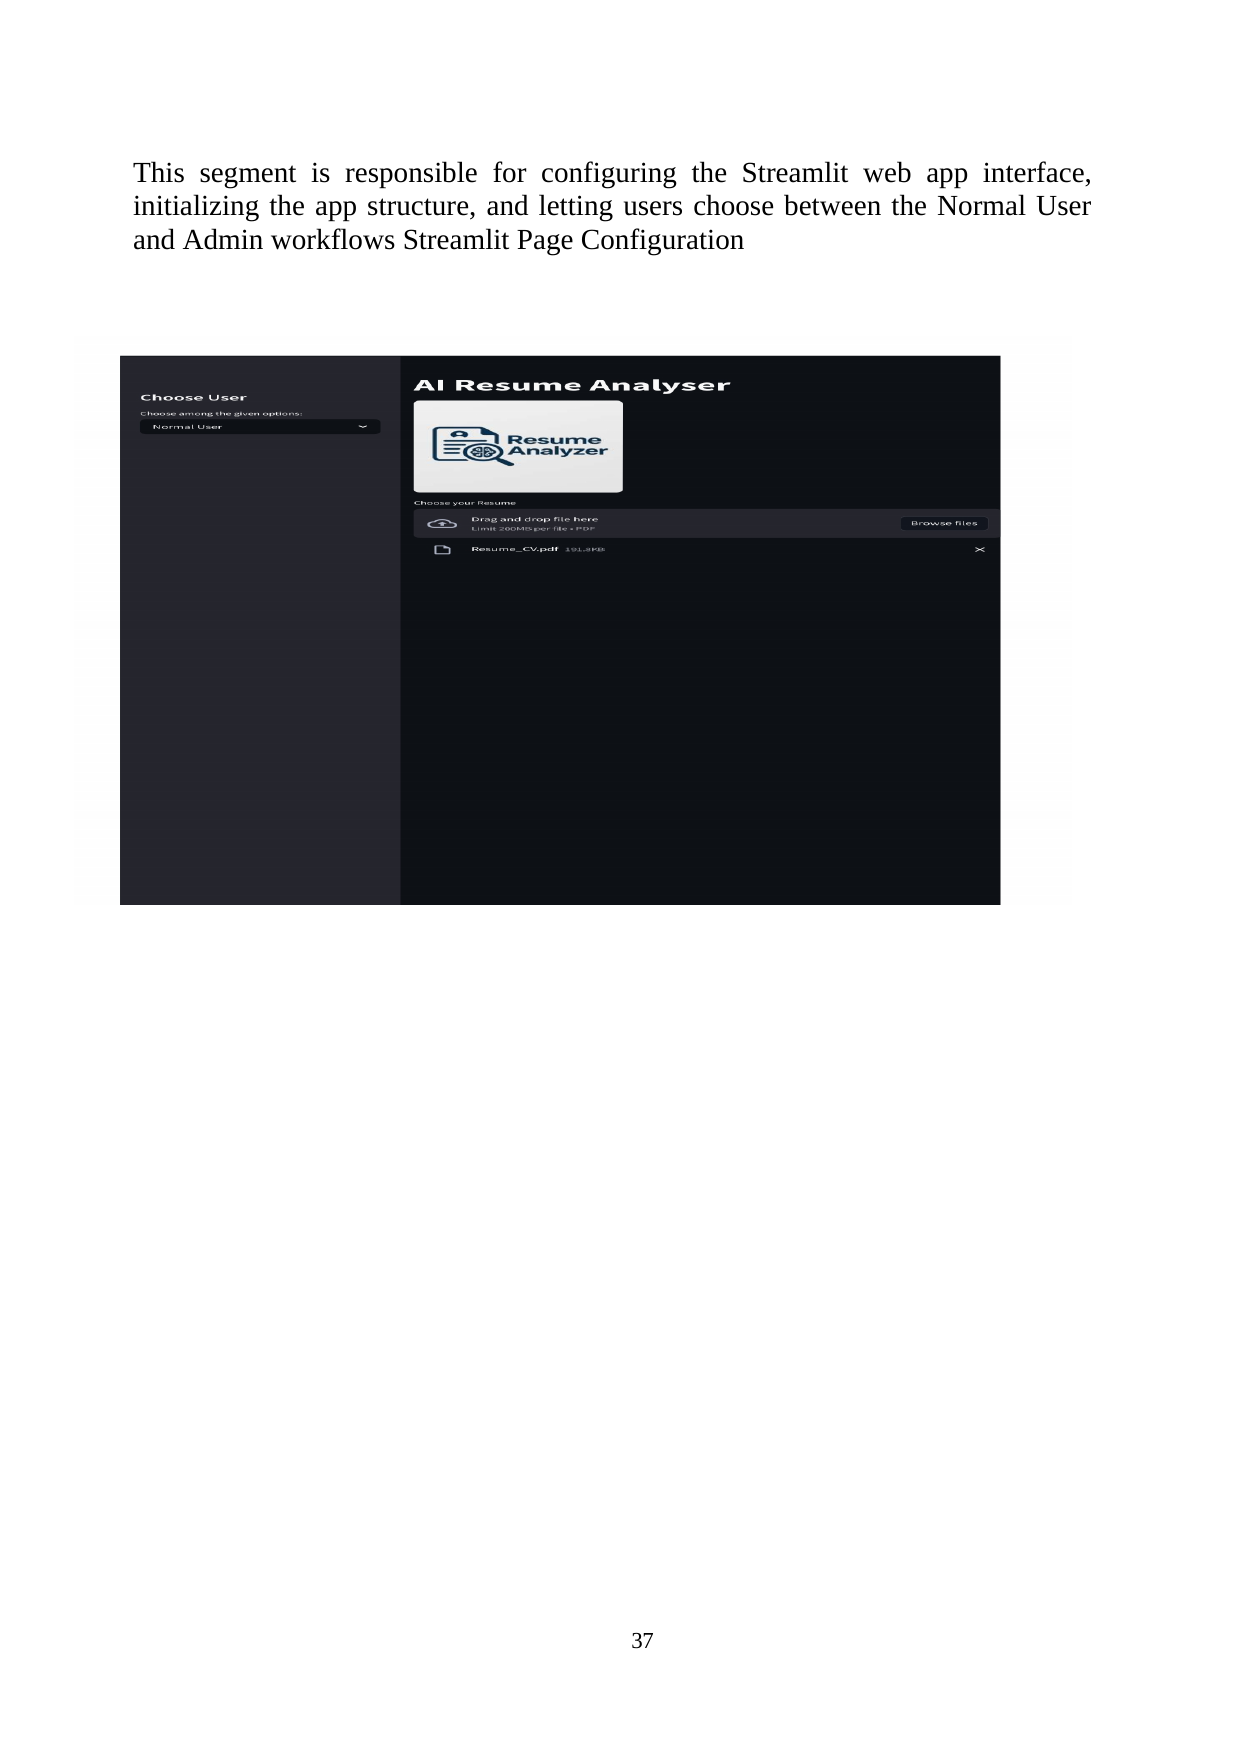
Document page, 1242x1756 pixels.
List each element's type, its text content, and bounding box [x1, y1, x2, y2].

picture [73, 335, 1072, 905]
text This segment is responsible for configuring the Streamlit web app interface, initializing the app structure, and letting users choose between the Normal User and Admin workflows Streamlit Page Configuration [133, 155, 1093, 256]
